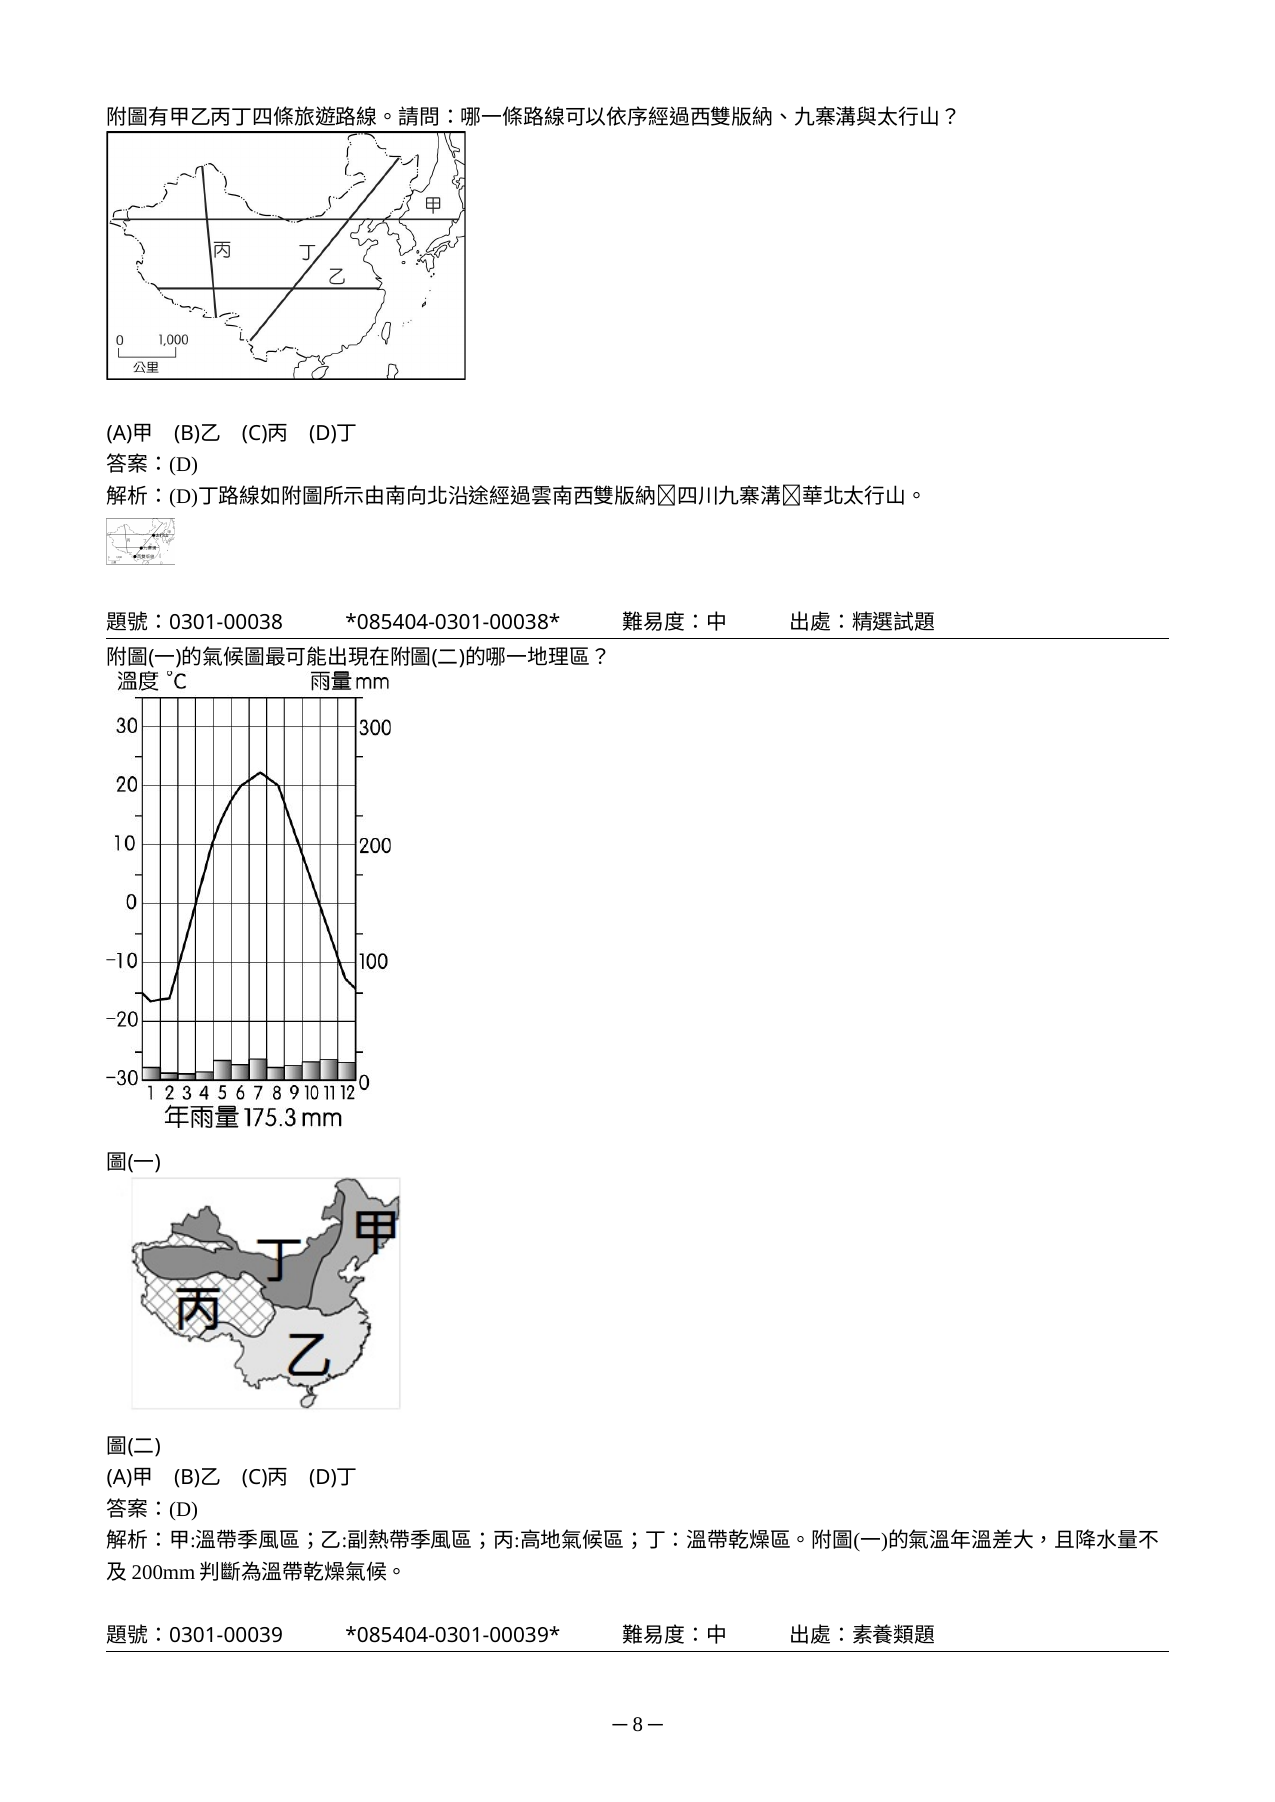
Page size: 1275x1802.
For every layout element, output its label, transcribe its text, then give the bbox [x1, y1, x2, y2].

picture [106, 671, 391, 1128]
text 附圖(一)的氣候圖最可能出現在附圖(二)的哪一地理區？ 圖(一) 圖(二) (A)甲 (B)乙 (C)丙 (D)丁 [106, 639, 1169, 1492]
text 題號：0301-00038 *085404-0301-00038* 難易度：中 出處：精選試題 [106, 605, 1169, 638]
text 附圖有甲乙丙丁四條旅遊路線。請問：哪一條路線可以依序經過西雙版納、九寨溝與太行山？ (A)甲 (B)乙 (C)丙 (D)丁 [106, 100, 1169, 447]
text 答案：(D) [106, 447, 1169, 478]
picture [106, 518, 175, 565]
text 答案：(D) [106, 1492, 1169, 1523]
text 解析：甲:溫帶季風區；乙:副熱帶季風區；丙:高地氣候區；丁：溫帶乾燥區。附圖(一)的氣溫年溫差大，且降水量不及m判斷為溫帶乾燥氣候。 [106, 1523, 1169, 1586]
text 題號：0301-00039 *085404-0301-00039* 難易度：中 出處：素養類題 [106, 1618, 1169, 1651]
picture [106, 1176, 402, 1415]
picture [106, 131, 466, 380]
text 解析：(D)丁路線如附圖所示由南向北沿途經過雲南西雙版納四川九寨溝華北太行山。 [106, 478, 1169, 573]
